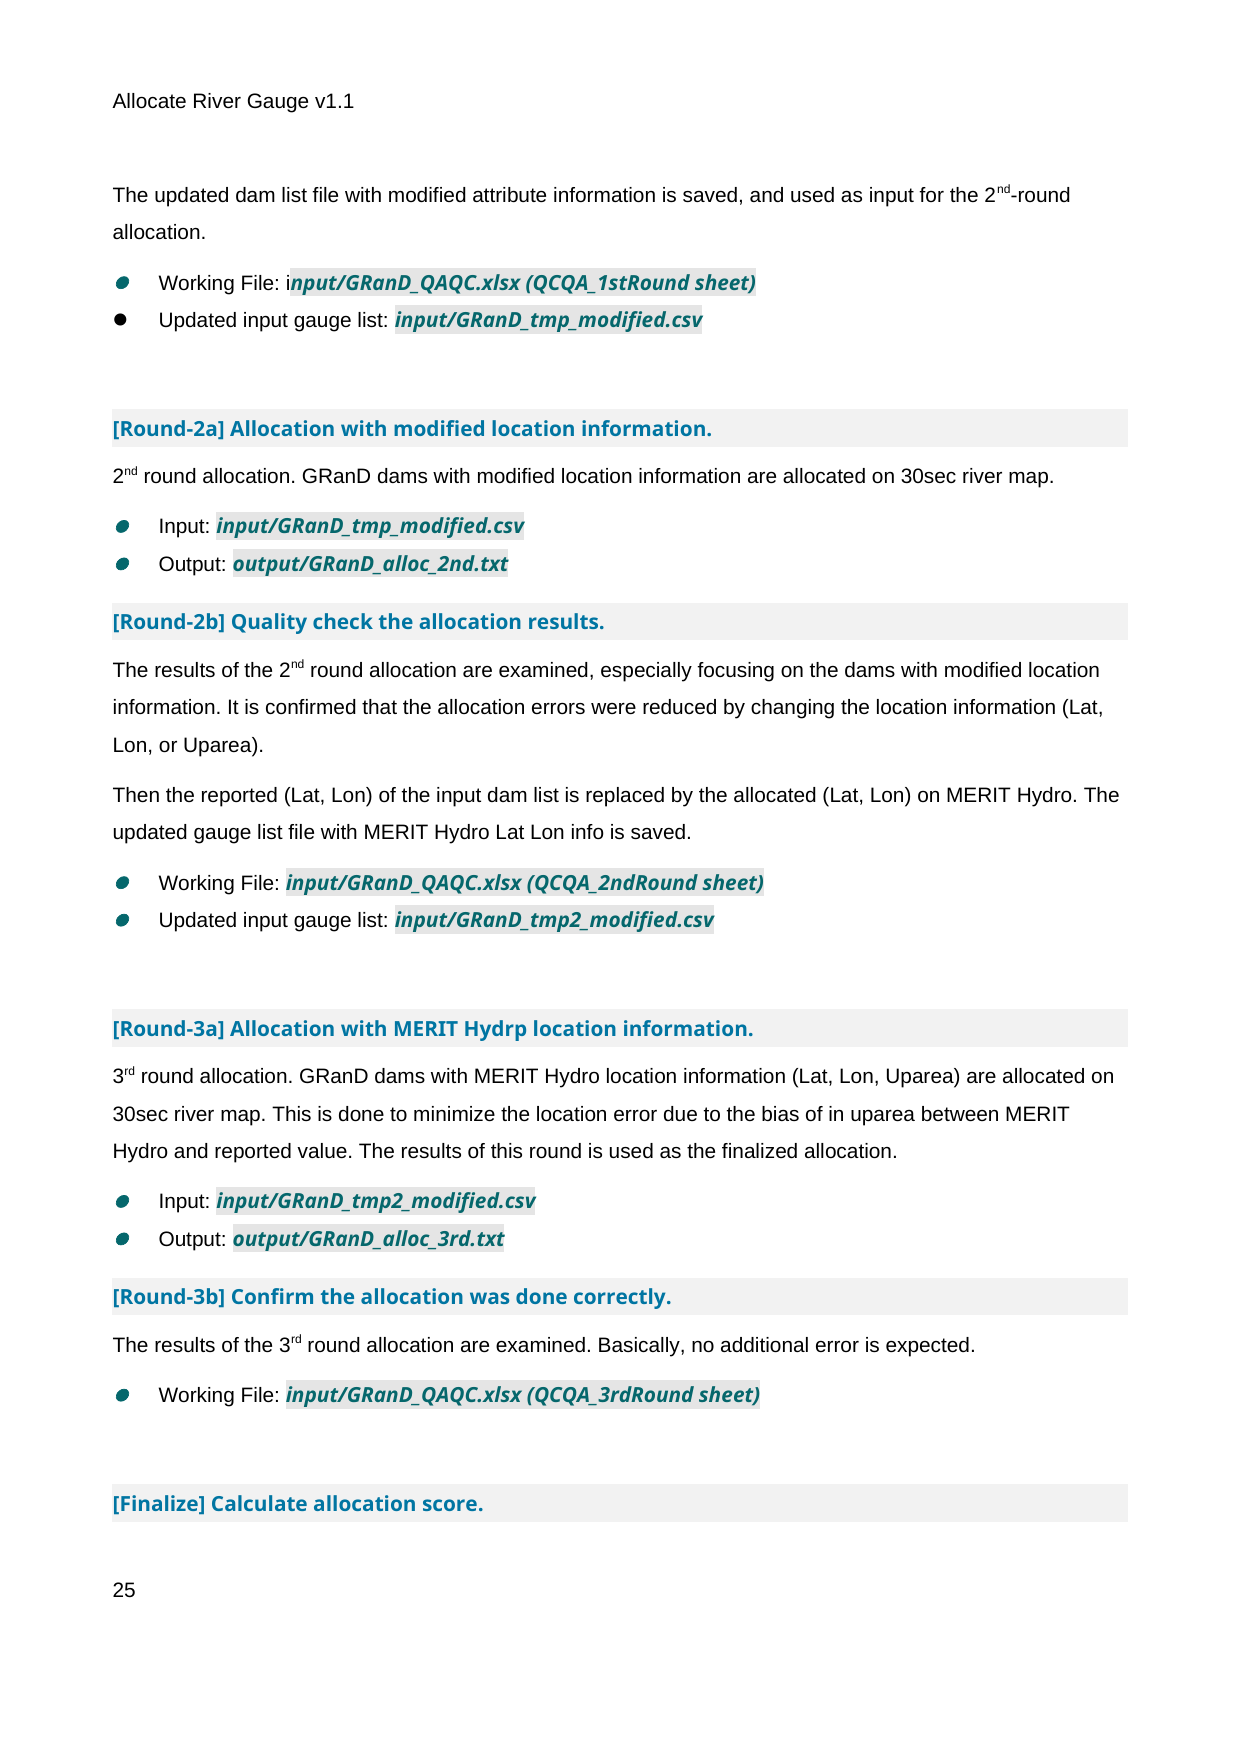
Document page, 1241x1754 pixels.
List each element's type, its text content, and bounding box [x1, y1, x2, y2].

subtitle [Round-3a] Allocation with MERIT Hydrp location information. [112, 1009, 1128, 1047]
list Updated input gauge list: input/GRanD_tmp2_modified.csv [112, 901, 1128, 938]
text 2nd round allocation. GRanD dams with modified location information are allocated on 30sec river map. [112, 457, 1128, 494]
list Working File: input/GRanD_QAQC.xlsx (QCQA_3rdRound sheet) [112, 1376, 1128, 1413]
list Output: output/GRanD_alloc_3rd.txt [112, 1219, 1128, 1257]
text The results of the 3rd round allocation are examined. Basically, no additional error is expected. [112, 1326, 1128, 1363]
list Input: input/GRanD_tmp_modified.csv [112, 507, 1128, 544]
list Working File: input/GRanD_QAQC.xlsx (QCQA_1stRound sheet) [112, 263, 1128, 301]
text The results of the 2nd round allocation are examined, especially focusing on the dams with modified location information. It is confirmed that the allocation errors were reduced by changing the location information (Lat, Lon, or Uparea). [112, 651, 1128, 763]
list Updated input gauge list: input/GRanD_tmp_modified.csv [112, 301, 1128, 338]
subtitle [Round-3b] Confirm the allocation was done correctly. [112, 1278, 1128, 1315]
text 3rd round allocation. GRanD dams with MERIT Hydro location information (Lat, Lon, Uparea) are allocated on 30sec river map. This is done to minimize the location error due to the bias of in uparea between MERIT Hydro and reported value. The results of this round is used as the finalized allocation. [112, 1057, 1128, 1169]
list Working File: input/GRanD_QAQC.xlsx (QCQA_2ndRound sheet) [112, 863, 1128, 901]
subtitle [Round-2a] Allocation with modified location information. [112, 409, 1128, 447]
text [112, 176, 1128, 251]
list Output: output/GRanD_alloc_2nd.txt [112, 544, 1128, 582]
subtitle [Round-2b] Quality check the allocation results. [112, 603, 1128, 640]
subtitle [Finalize] Calculate allocation score. [112, 1484, 1128, 1522]
text Then the reported (Lat, Lon) of the input dam list is replaced by the allocated (Lat, Lon) on MERIT Hydro. The updated gauge list file with MERIT Hydro Lat Lon info is saved. [112, 776, 1128, 851]
list Input: input/GRanD_tmp2_modified.csv [112, 1182, 1128, 1219]
